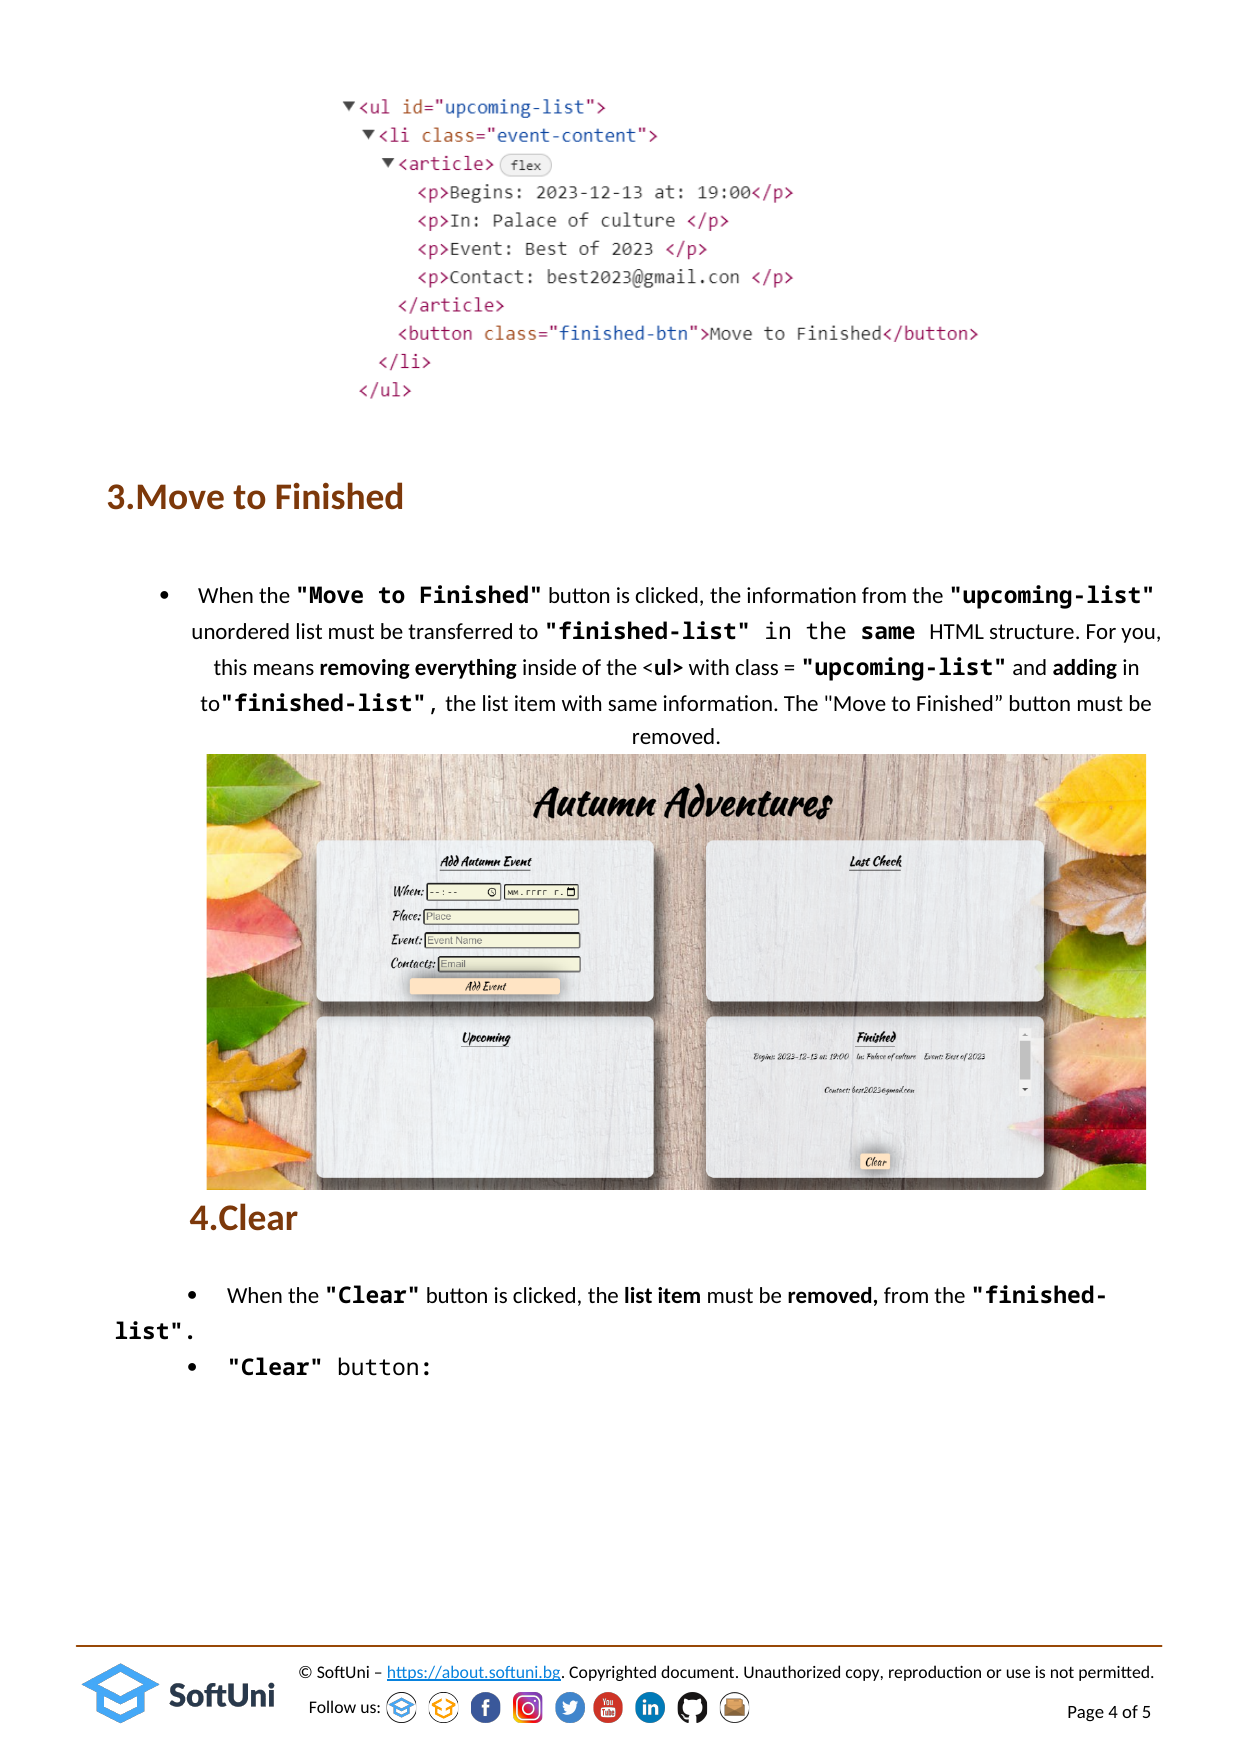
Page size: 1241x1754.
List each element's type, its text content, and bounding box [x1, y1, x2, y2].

text 3.Move to Finished [106, 473, 1163, 519]
picture [593, 1692, 623, 1723]
list 4.Clear [189, 1194, 1163, 1240]
picture [513, 1692, 543, 1723]
picture [677, 1692, 708, 1723]
picture [206, 754, 1147, 1190]
list When the "Clear" button is clicked, the list item must be removed, from the "finished-list". [114, 1279, 1163, 1346]
picture [635, 1692, 644, 1701]
picture [656, 1714, 665, 1723]
picture [656, 1692, 665, 1701]
picture [75, 1658, 281, 1729]
picture [428, 1692, 459, 1723]
picture [635, 1714, 644, 1723]
picture [386, 1692, 417, 1723]
picture [719, 1692, 750, 1723]
picture [471, 1692, 501, 1723]
list "Clear" button: [114, 1351, 1163, 1382]
picture [331, 95, 984, 404]
picture [649, 1705, 658, 1714]
picture [555, 1692, 585, 1723]
